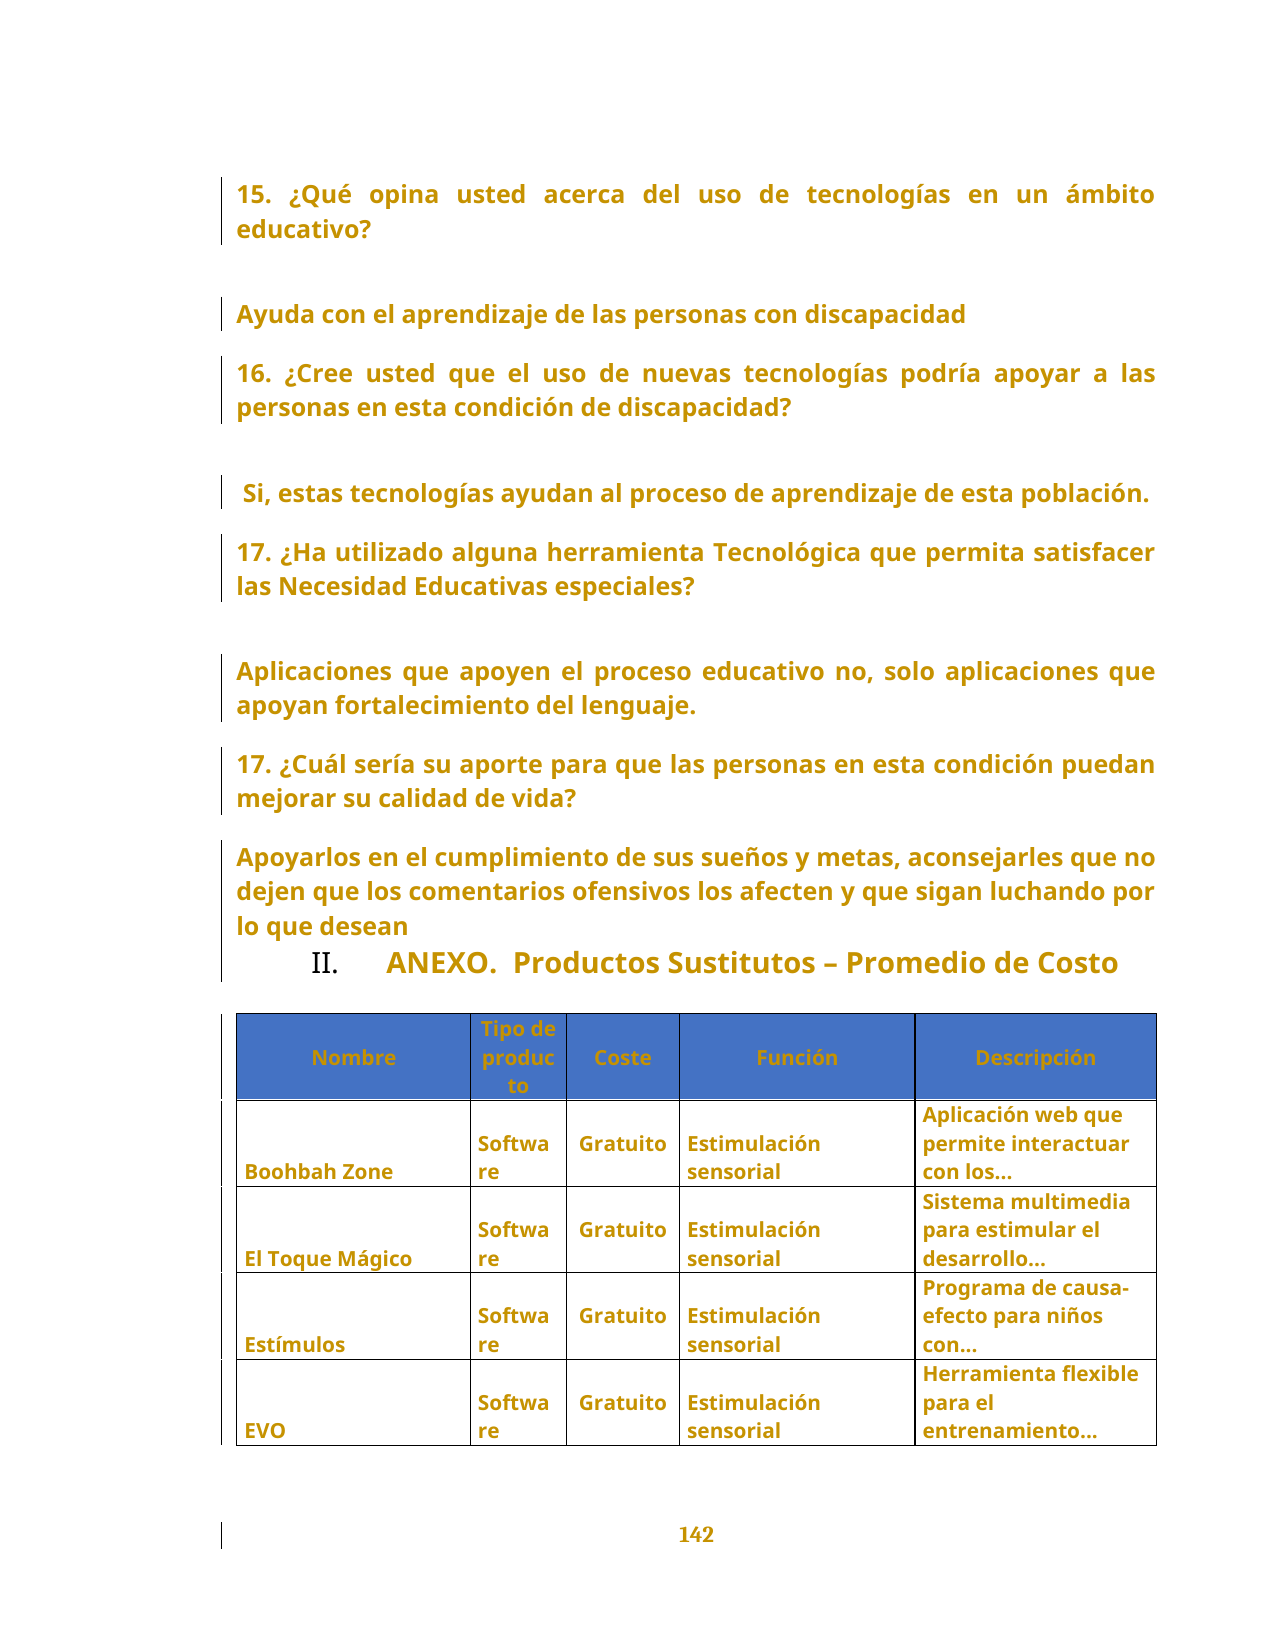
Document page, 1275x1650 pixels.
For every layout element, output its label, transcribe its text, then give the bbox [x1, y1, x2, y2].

table_cell Sistema multimedia para estimular el desarrollo... [916, 1187, 1156, 1272]
table_cell Aplicación web que permite interactuar con los... [916, 1101, 1156, 1186]
table_cell Gratuito [567, 1360, 679, 1445]
table_header Función [680, 1014, 914, 1099]
list ANEXO. Productos Sustitutos – Promedio de Costo [311, 942, 1157, 982]
table_cell Estimulación sensorial [680, 1101, 914, 1186]
text Aplicaciones que apoyen el proceso educativo no, solo aplicaciones que apoyan fortalecimiento del lenguaje. [236, 654, 1157, 722]
table_cell Herramienta flexible para el entrenamiento... [916, 1360, 1156, 1445]
table_cell EVO [237, 1360, 470, 1445]
table_cell Boohbah Zone [237, 1101, 470, 1186]
table_header Descripción [916, 1014, 1156, 1099]
text Si, estas tecnologías ayudan al proceso de aprendizaje de esta población. [236, 475, 1157, 509]
text 15. ¿Qué opina usted acerca del uso de tecnologías en un ámbito educativo? [236, 177, 1157, 245]
table_cell Software [471, 1273, 566, 1358]
table_header Tipo de producto [471, 1014, 566, 1099]
text 17. ¿Ha utilizado alguna herramienta Tecnológica que permita satisfacer las Necesidad Educativas especiales? [236, 534, 1157, 602]
text 16. ¿Cree usted que el uso de nuevas tecnologías podría apoyar a las personas en esta condición de discapacidad? [236, 356, 1157, 424]
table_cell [680, 1360, 914, 1445]
table_cell Programa de causa-efecto para niños con... [916, 1273, 1156, 1358]
table_cell Estímulos [237, 1273, 470, 1358]
table_header Nombre [237, 1014, 470, 1099]
table_cell El Toque Mágico [237, 1187, 470, 1272]
table_cell Gratuito [567, 1187, 679, 1272]
table_cell Gratuito [567, 1273, 679, 1358]
table_cell Gratuito [567, 1101, 679, 1186]
table_header Coste [567, 1014, 679, 1099]
text Apoyarlos en el cumplimiento de sus sueños y metas, aconsejarles que no dejen que los comentarios ofensivos los afecten y que sigan luchando por lo que desean [236, 840, 1157, 942]
table_cell Estimulación sensorial [680, 1273, 914, 1358]
table_cell Software [471, 1187, 566, 1272]
table_cell Estimulación sensorial [680, 1187, 914, 1272]
table_cell Software [471, 1101, 566, 1186]
text Ayuda con el aprendizaje de las personas con discapacidad [236, 297, 1157, 331]
table_cell Software [471, 1360, 566, 1445]
text 17. ¿Cuál sería su aporte para que las personas en esta condición puedan mejorar su calidad de vida? [236, 747, 1157, 815]
